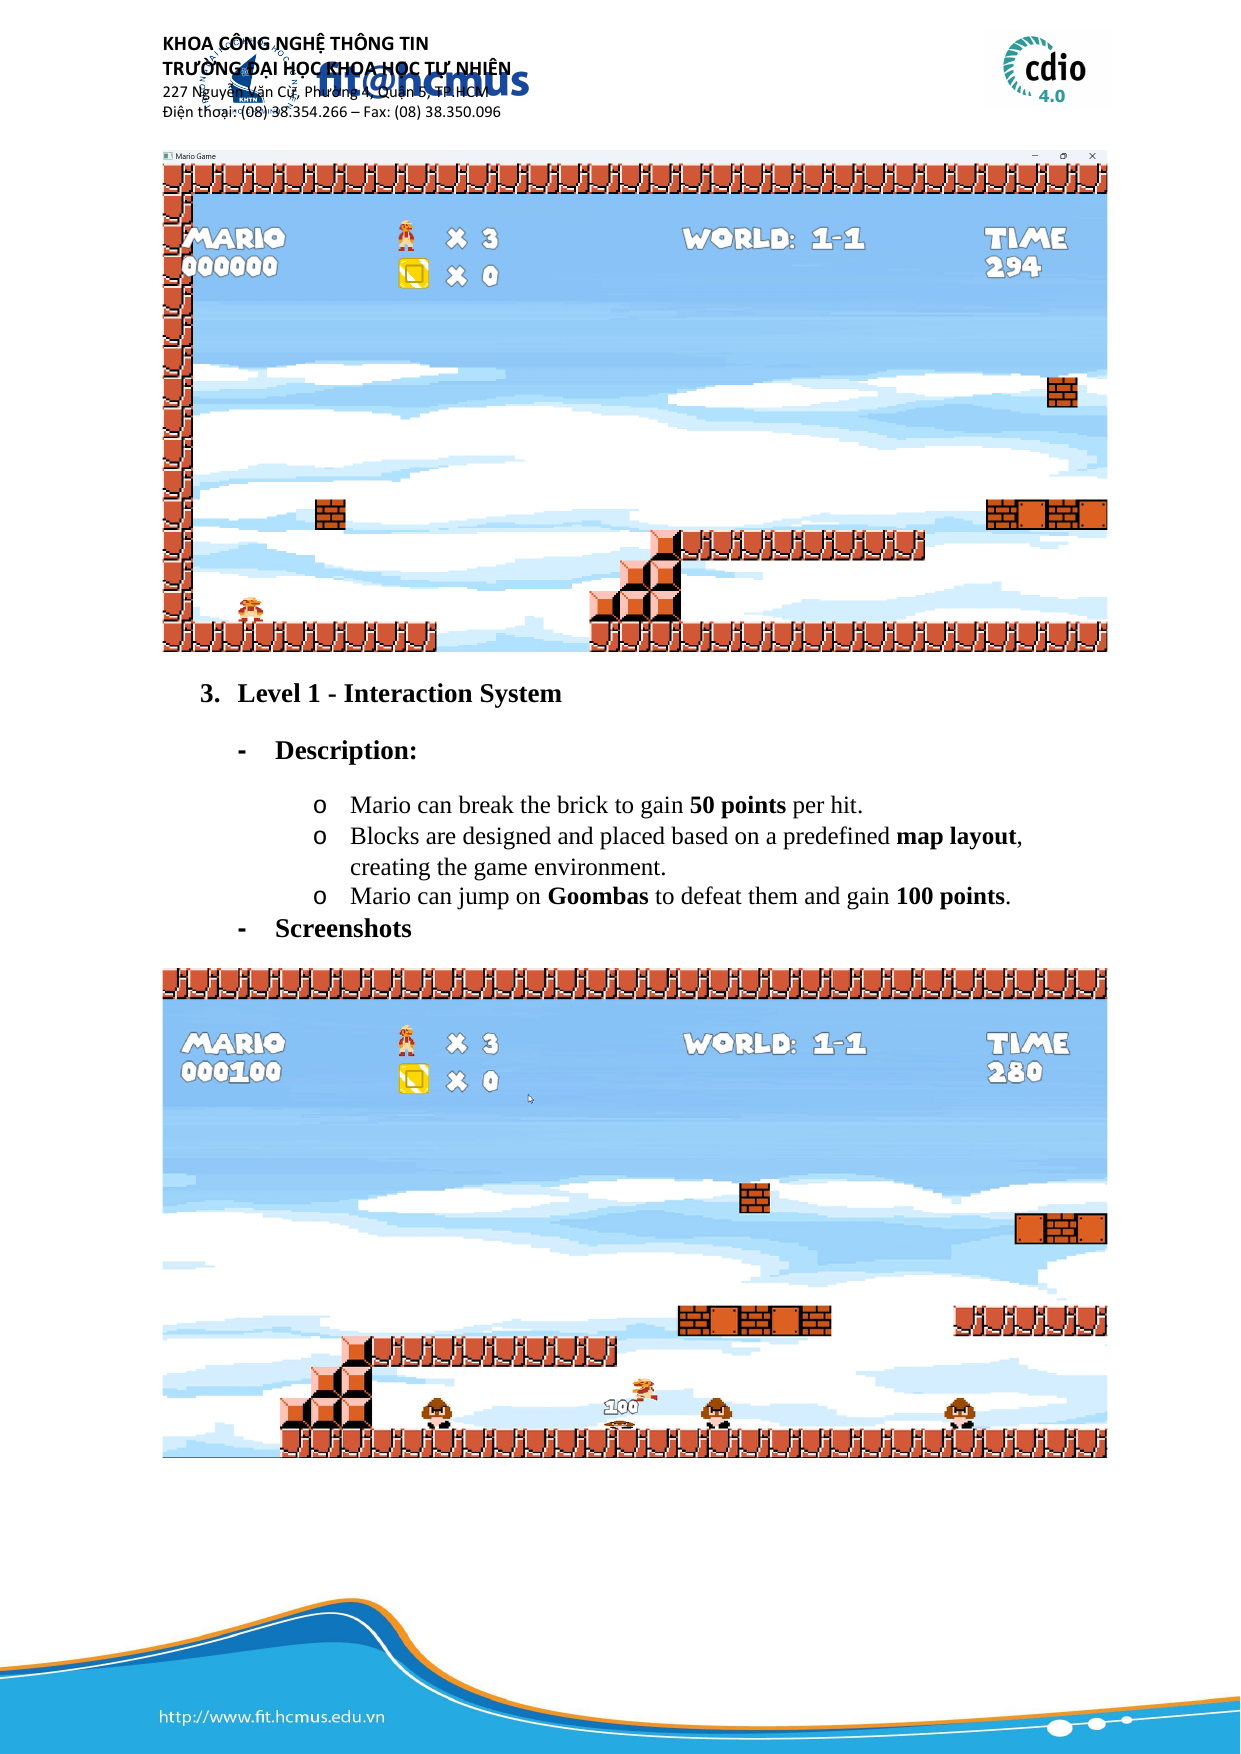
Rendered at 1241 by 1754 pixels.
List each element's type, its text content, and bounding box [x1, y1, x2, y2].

picture [0, 1595, 1241, 1754]
list Description: [237, 734, 1107, 765]
picture [162, 968, 1108, 1458]
list Mario can break the brick to gain 50 points per hit. [312, 790, 1107, 821]
picture [292, 39, 298, 48]
picture [357, 40, 363, 48]
picture [162, 150, 1108, 652]
list Level 1 - Interaction System [200, 677, 1107, 708]
picture [307, 40, 540, 121]
picture [983, 29, 1113, 108]
picture [233, 39, 239, 48]
list Screenshots [237, 912, 1107, 943]
list Mario can jump on Goombas to defeat them and gain 100 points. [312, 881, 1107, 912]
list Blocks are designed and placed based on a predefined map layout, creating the game environment. [312, 821, 1107, 881]
picture [197, 38, 298, 114]
